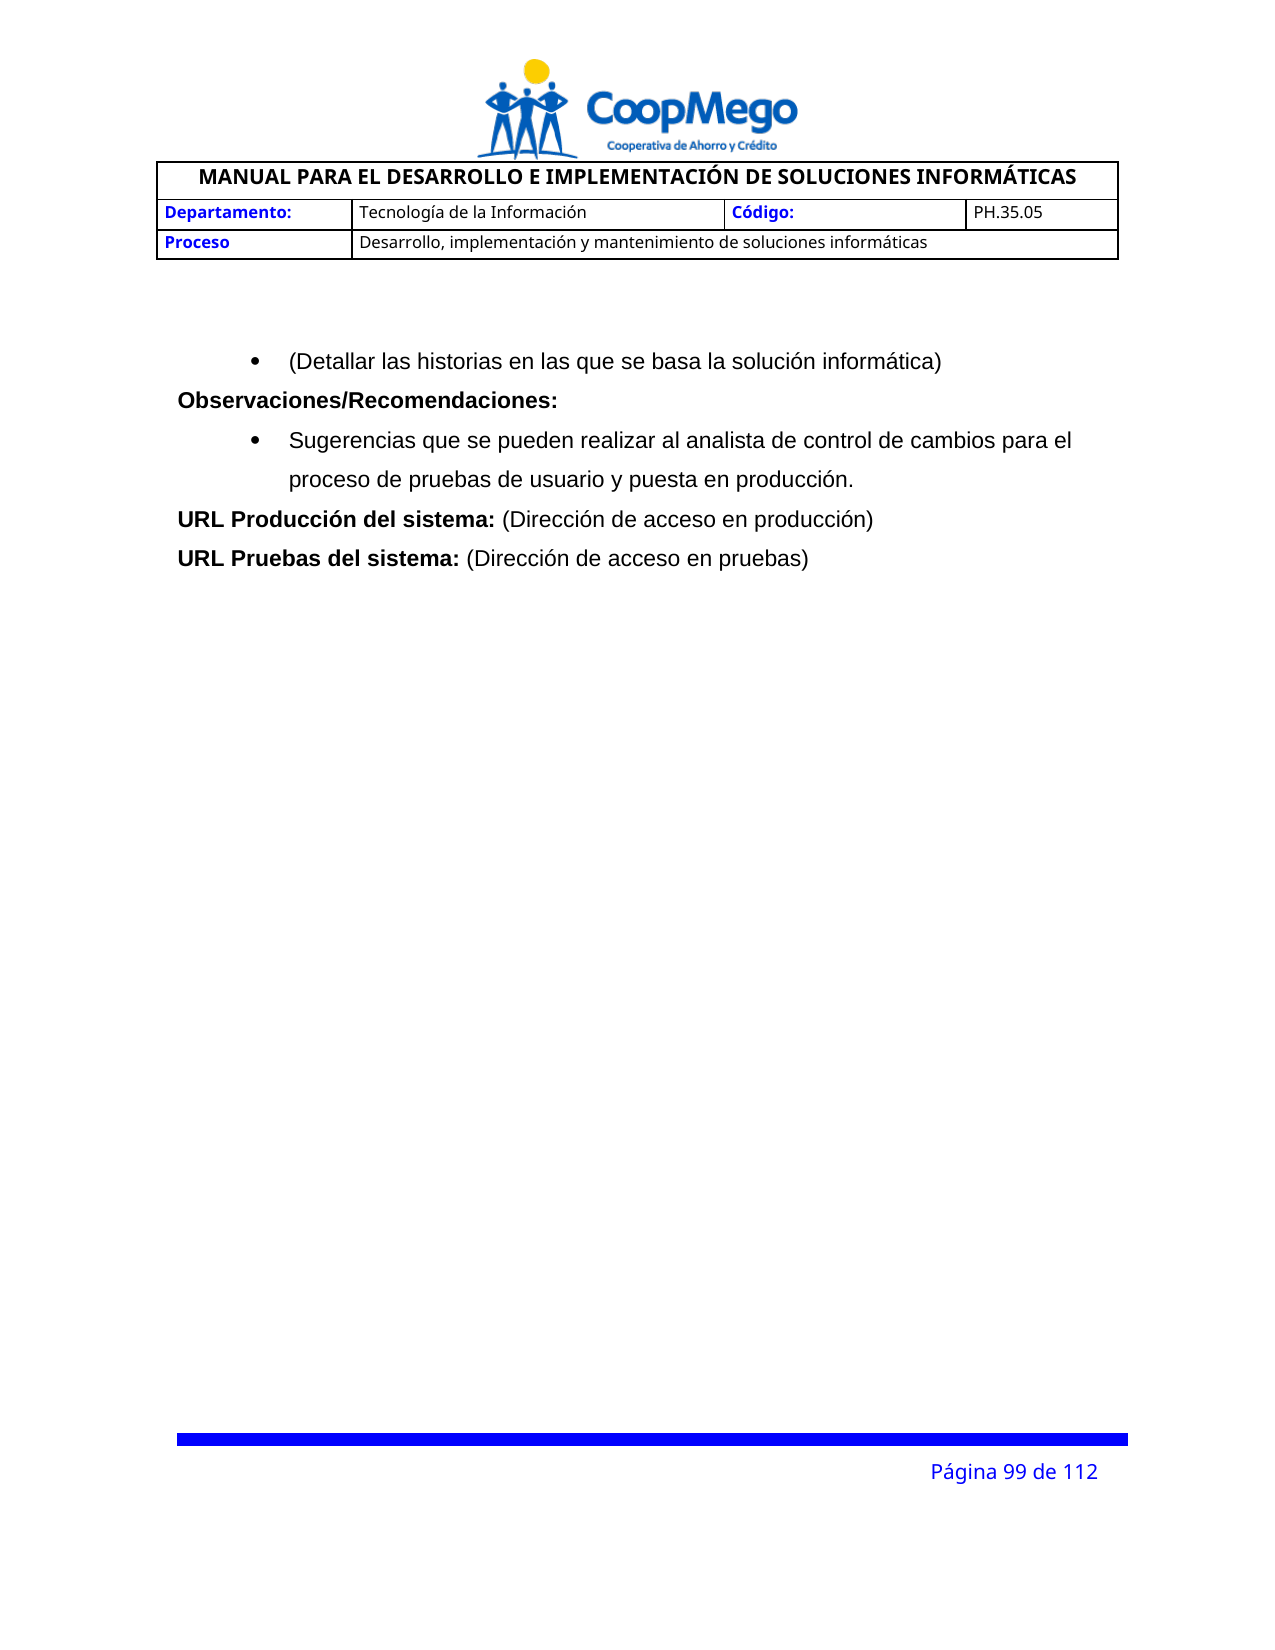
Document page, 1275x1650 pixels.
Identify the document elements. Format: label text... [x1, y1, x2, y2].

list Sugerencias que se pueden realizar al analista de control de cambios para el proceso de pruebas de usuario y puesta en producción. [251, 427, 1098, 492]
text Observaciones/Recomendaciones: [177, 387, 1098, 413]
picture [476, 59, 799, 161]
list (Detallar las historias en las que se basa la solución informática) [251, 348, 1098, 374]
text URL Pruebas del sistema: (Dirección de acceso en pruebas) [177, 545, 1098, 571]
text URL Producción del sistema: (Dirección de acceso en producción) [177, 506, 1098, 532]
